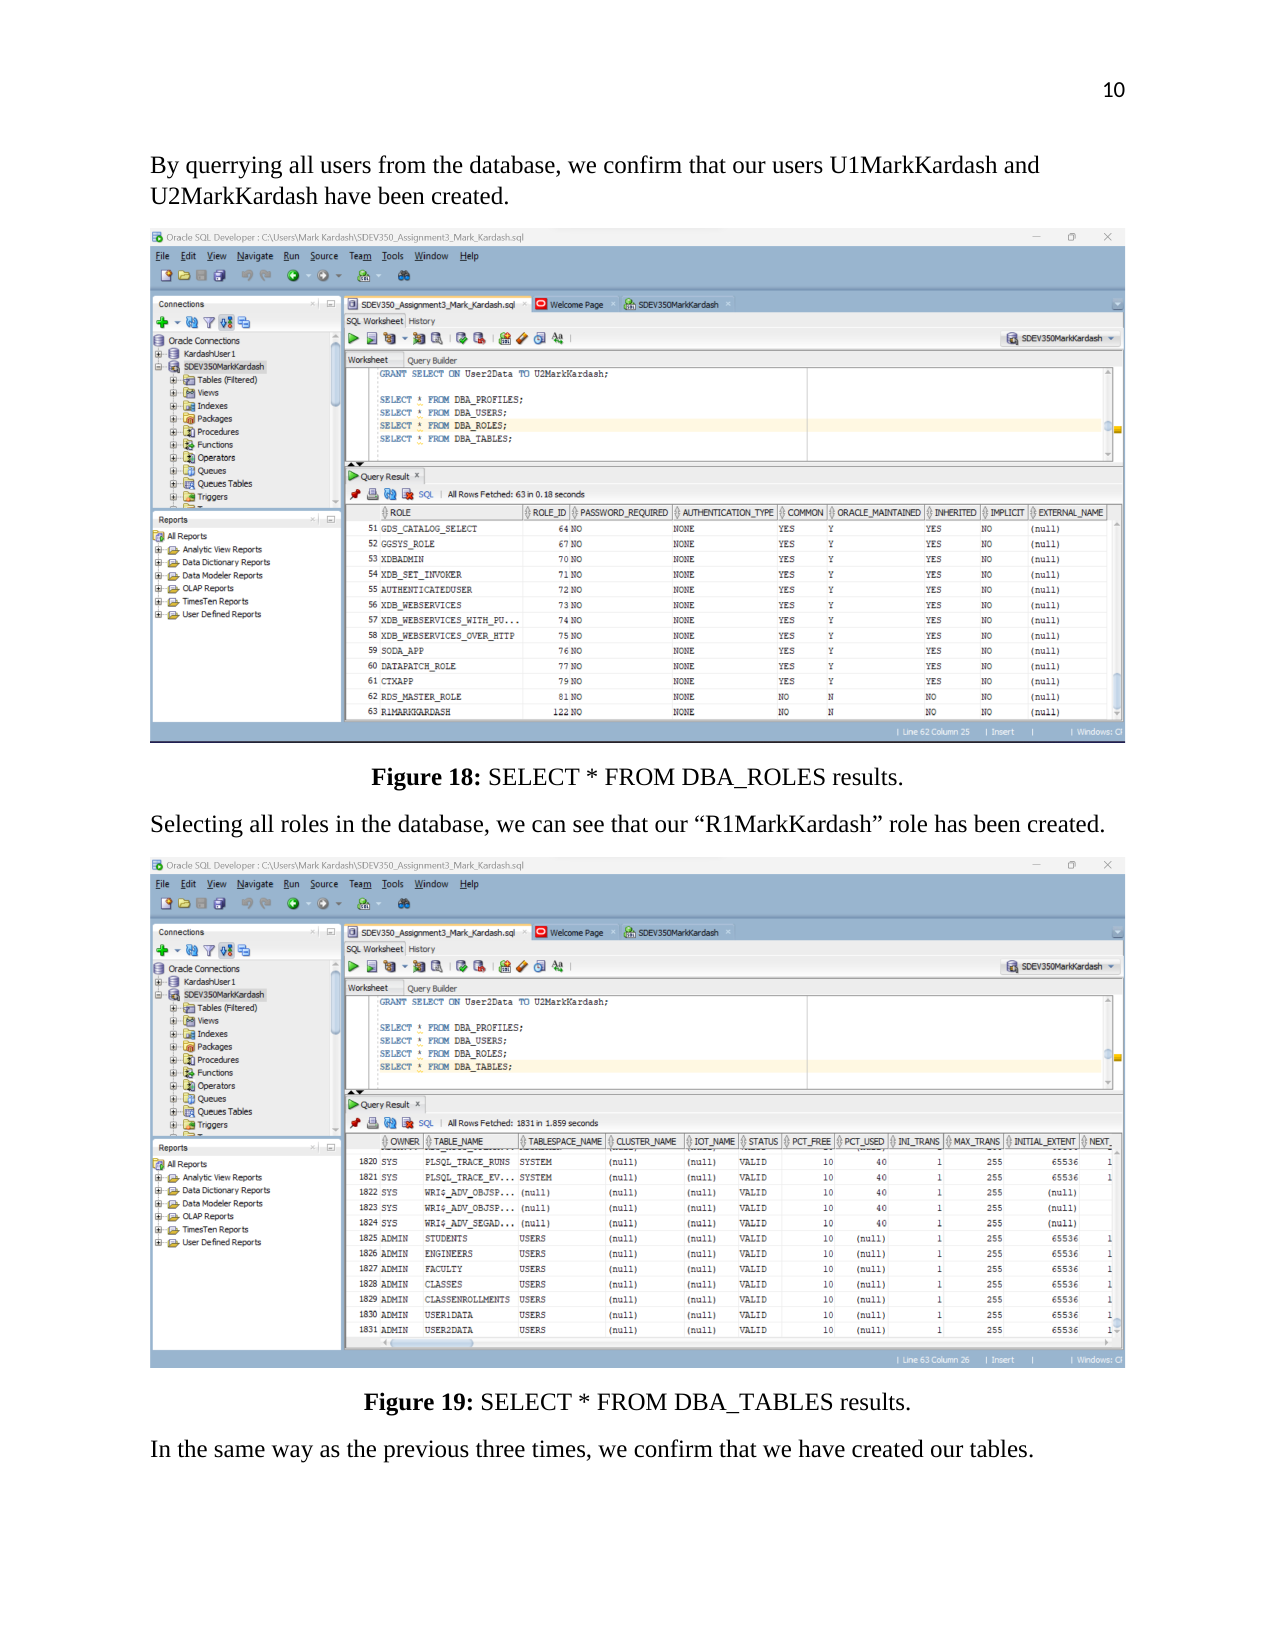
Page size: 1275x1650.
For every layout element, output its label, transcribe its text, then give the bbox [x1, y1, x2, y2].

text In the same way as the previous three times, we confirm that we have created our tables. [150, 1434, 1125, 1463]
text By querrying all users from the database, we confirm that our users U1MarkKardash and U2MarkKardash have been created. [150, 150, 1125, 210]
text Figure 19: SELECT * FROM DBA_TABLES results. [150, 1387, 1125, 1415]
text Figure 18: SELECT * FROM DBA_ROLES results. [150, 762, 1125, 790]
picture [150, 857, 1125, 1368]
picture [150, 228, 1125, 743]
text Selecting all roles in the database, we can see that our “R1MarkKardash” role has been created. [150, 809, 1125, 838]
